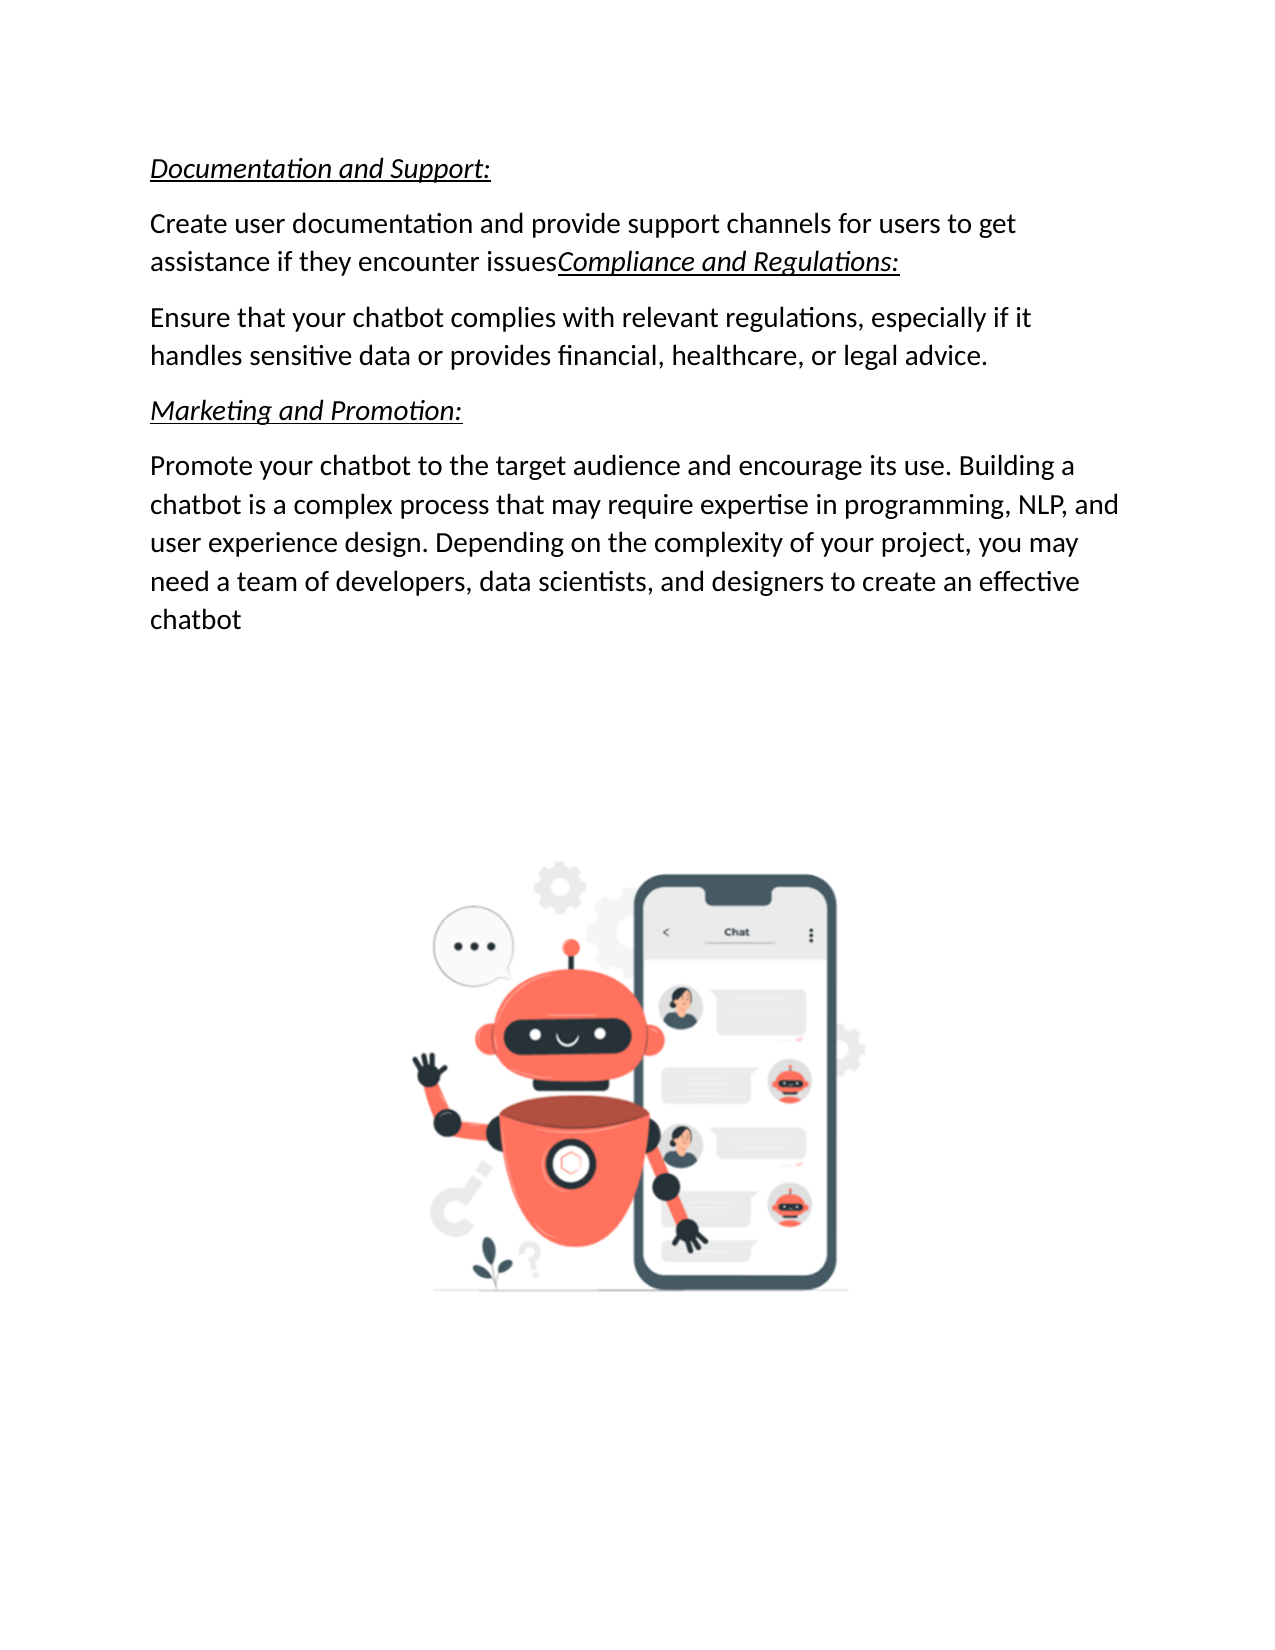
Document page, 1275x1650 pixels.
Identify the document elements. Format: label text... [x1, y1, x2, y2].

text Marketing and Promotion: [150, 392, 1125, 428]
text Create user documentation and provide support channels for users to get assistance if they encounter issuesCompliance and Regulations: [150, 205, 1125, 279]
text Documentation and Support: [150, 150, 1125, 186]
picture [150, 821, 1125, 1338]
text Promote your chatbot to the target audience and encourage its use. Building a chatbot is a complex process that may require expertise in programming, NLP, and user experience design. Depending on the complexity of your project, you may need a team of developers, data scientists, and designers to create an effective chatbot [150, 447, 1125, 637]
text Ensure that your chatbot complies with relevant regulations, especially if it handles sensitive data or provides financial, healthcare, or legal advice. [150, 299, 1125, 373]
